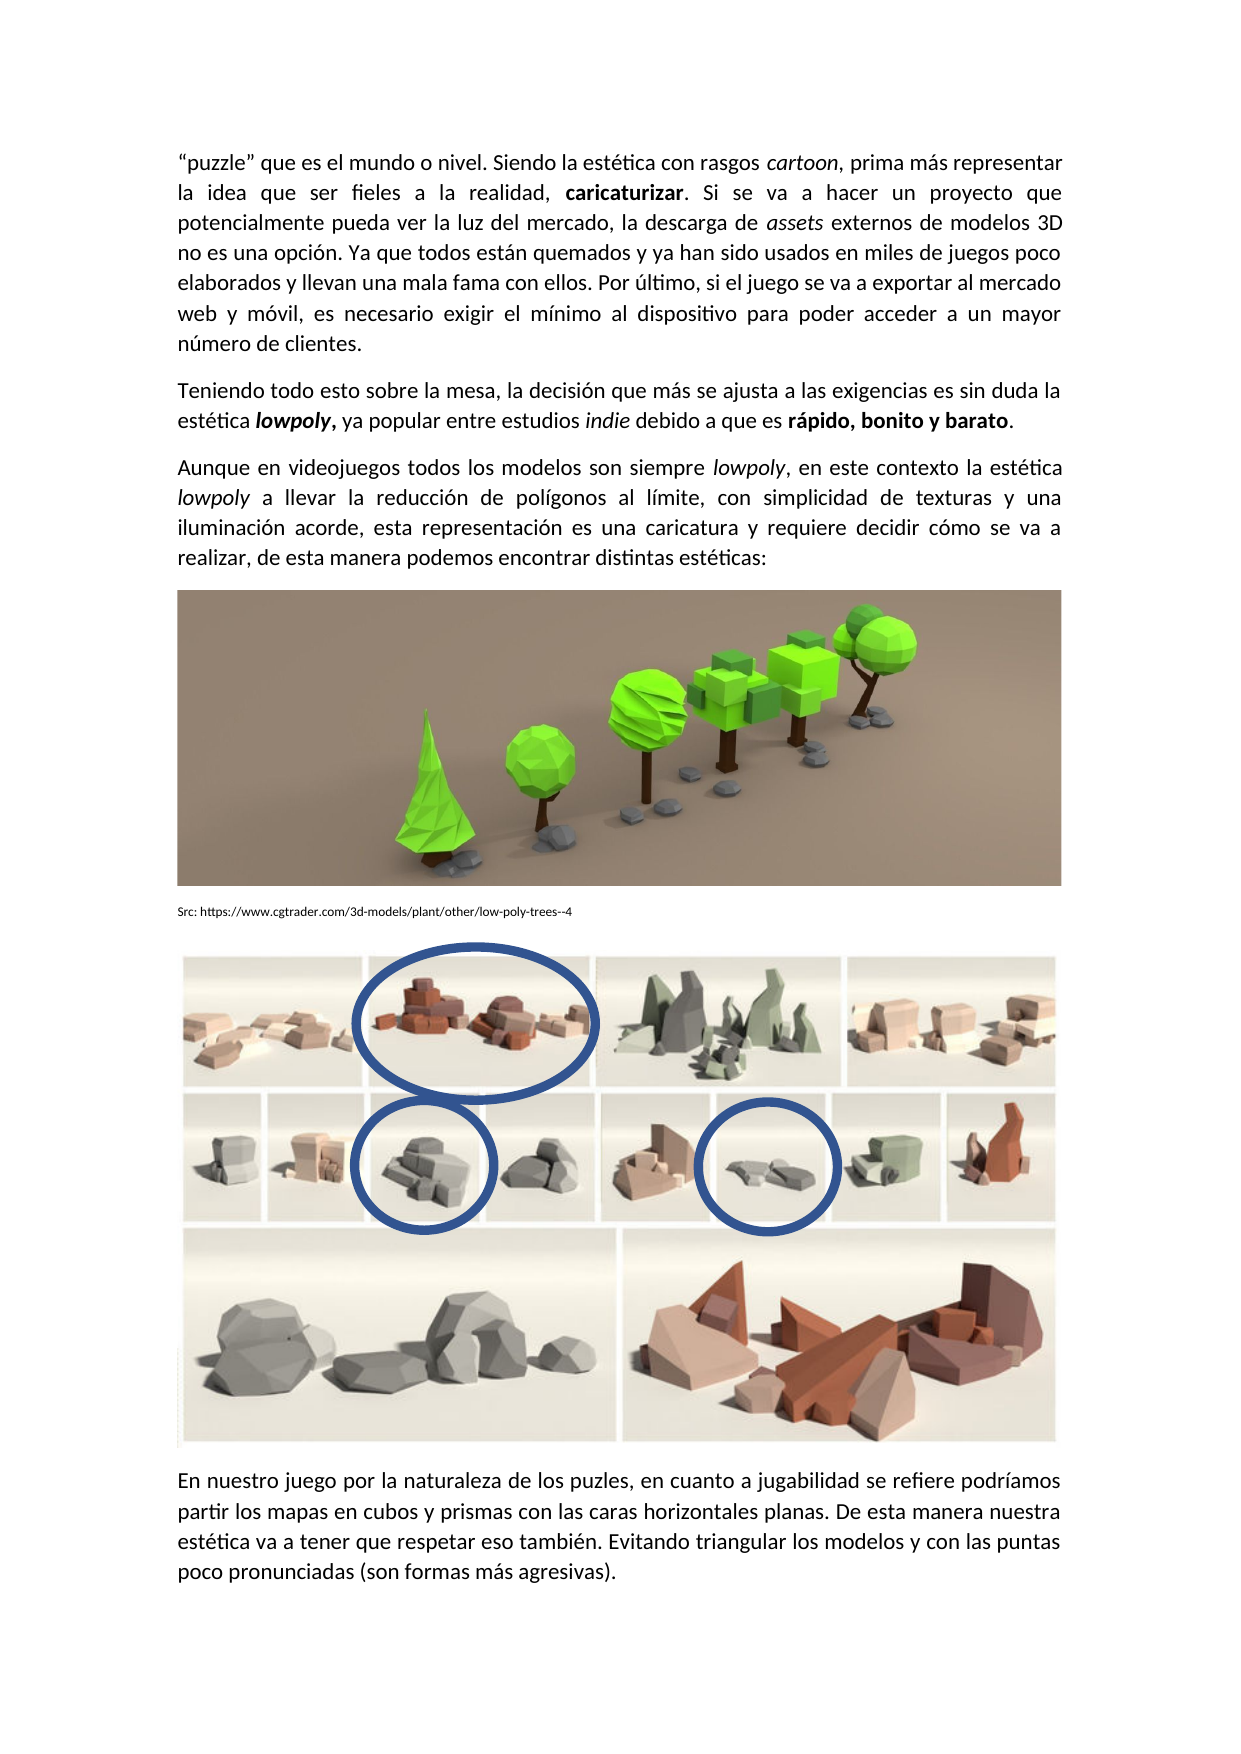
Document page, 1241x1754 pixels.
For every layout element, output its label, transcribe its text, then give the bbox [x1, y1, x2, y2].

picture [360, 1106, 489, 1225]
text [177, 148, 1063, 357]
text Src: https://www.cgtrader.com/3d-models/plant/other/low-poly-trees--4 [177, 904, 1063, 932]
picture [177, 950, 1062, 1448]
picture [361, 952, 590, 1095]
picture [177, 590, 1062, 886]
text En nuestro juego por la naturaleza de los puzles, en cuanto a jugabilidad se refiere podríamos partir los mapas en cubos y prismas con las caras horizontales planas. De esta manera nuestra estética va a tener que respetar eso también. Evitando triangular los modelos y con las puntas poco pronunciadas (son formas más agresivas). [177, 1467, 1063, 1585]
text Teniendo todo esto sobre la mesa, la decisión que más se ajusta a las exigencias es sin duda la estética lowpoly, ya popular entre estudios indie debido a que es rápido, bonito y barato. [177, 376, 1063, 434]
text Aunque en videojuegos todos los modelos son siempre lowpoly, en este contexto la estética lowpoly a llevar la reducción de polígonos al límite, con simplicidad de texturas y una iluminación acorde, esta representación es una caricatura y requiere decidir cómo se va a realizar, de esta manera podemos encontrar distintas estéticas: [177, 453, 1063, 571]
